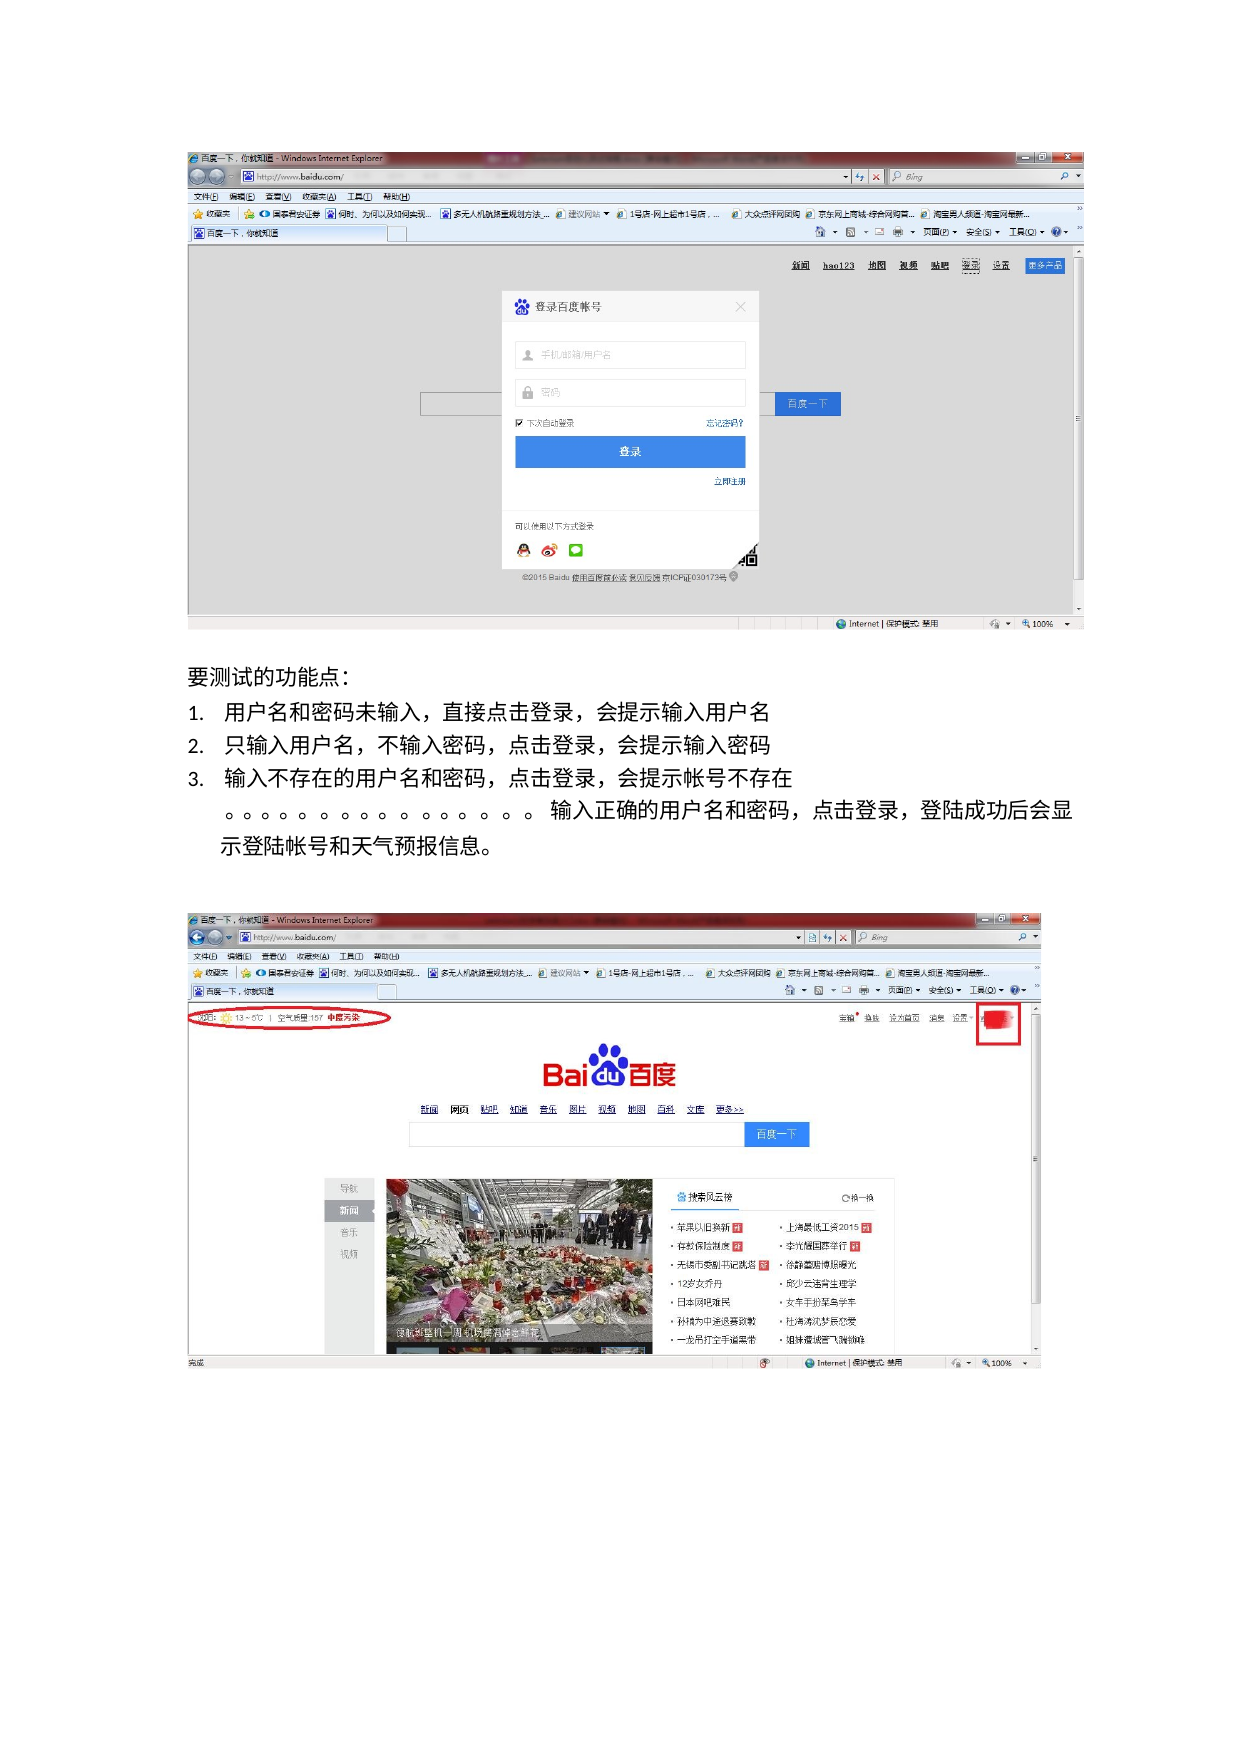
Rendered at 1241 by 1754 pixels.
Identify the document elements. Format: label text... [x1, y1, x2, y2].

text 。。。。。。。。。。。。。。。。 输入正确的用户名和密码，点击登录，登陆成功后会显示登陆帐号和天气预报信息。 [220, 793, 1077, 861]
picture [187, 152, 1084, 630]
text 3. 输入不存在的用户名和密码，点击登录，会提示帐号不存在 [187, 761, 1077, 792]
picture [187, 913, 1042, 1369]
text 1. 用户名和密码未输入，直接点击登录，会提示输入用户名 [187, 695, 1077, 727]
text 2. 只输入用户名，不输入密码，点击登录，会提示输入密码 [187, 728, 1077, 760]
text 要测试的功能点： [187, 660, 1077, 692]
